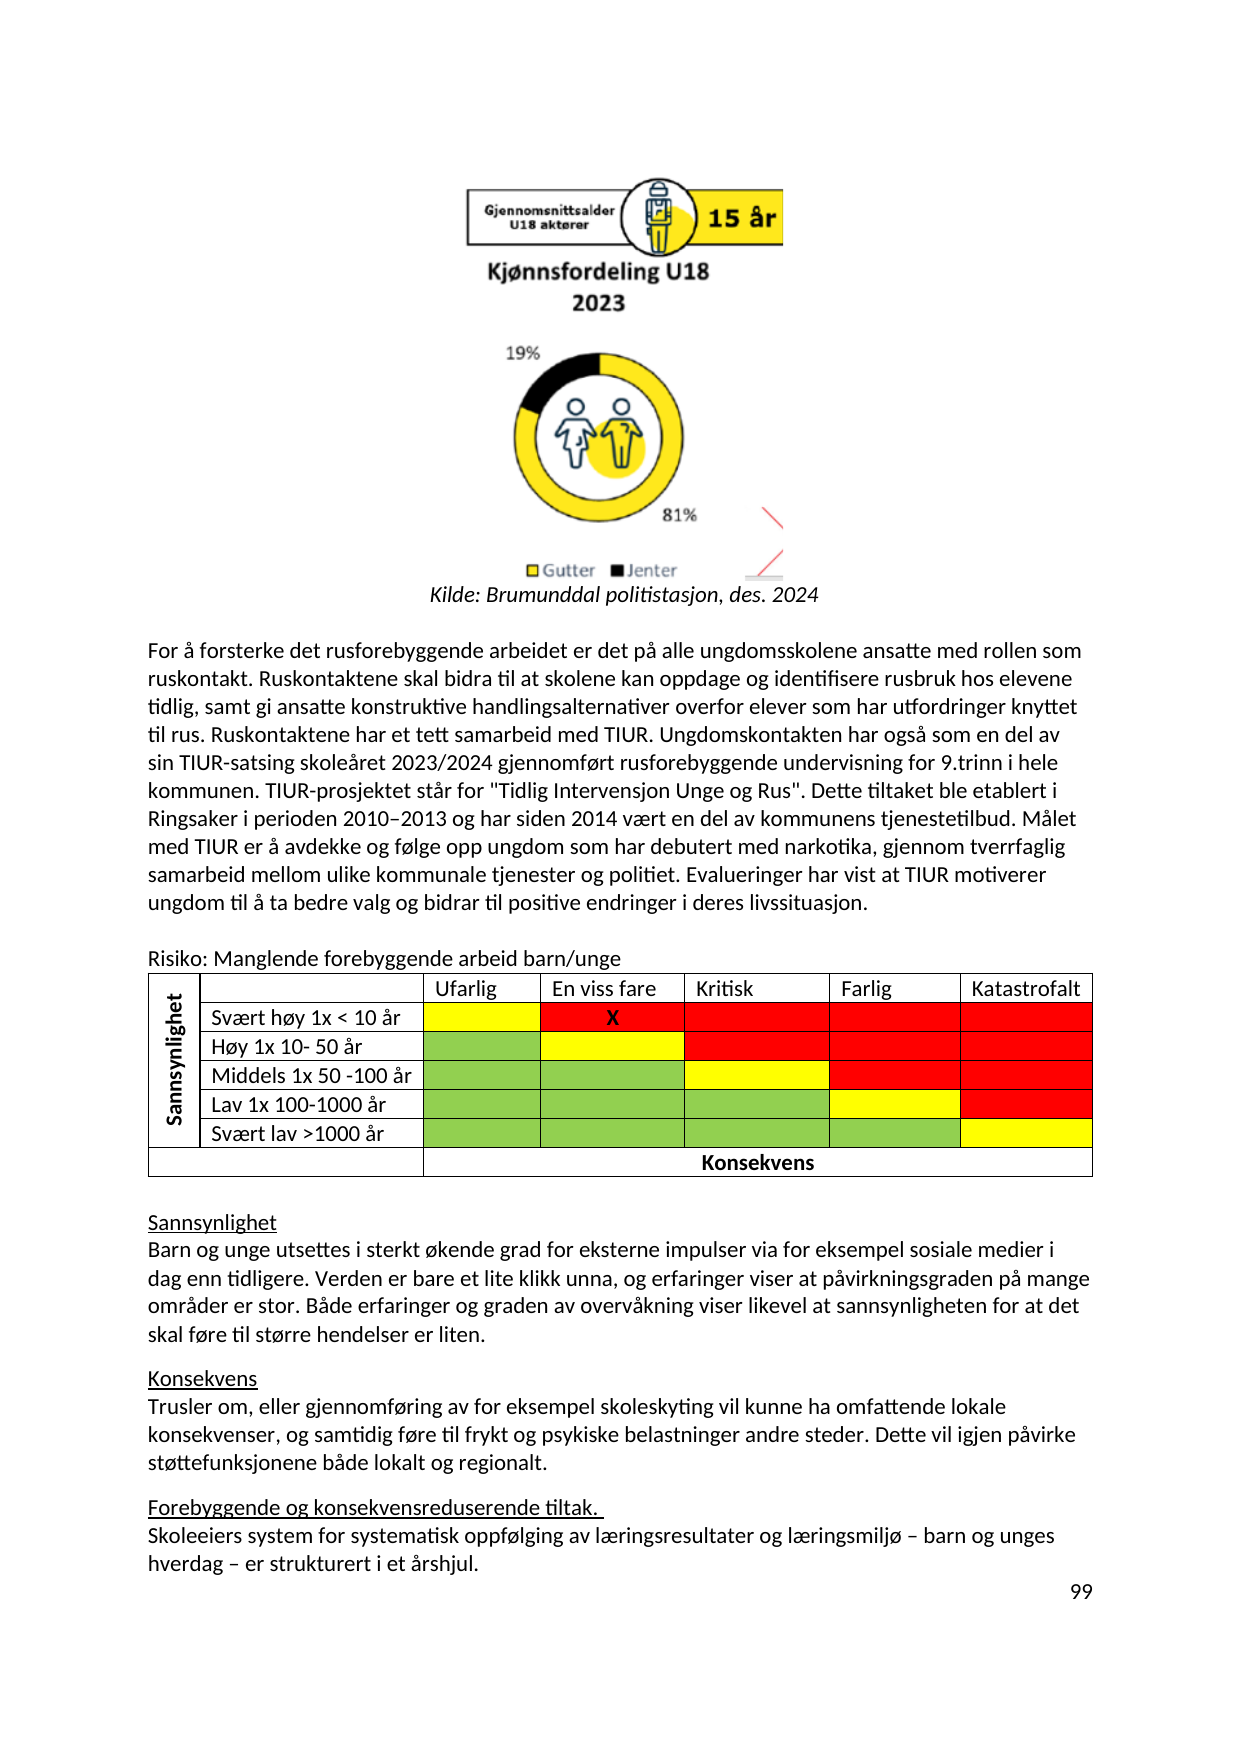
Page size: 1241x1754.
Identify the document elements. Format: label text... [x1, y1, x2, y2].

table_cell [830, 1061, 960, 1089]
text Trusler om, eller gjennomføring av for eksempel skoleskyting vil kunne ha omfattende lokale konsekvenser, og samtidig føre til frykt og psykiske belastninger andre steder. Dette vil igjen påvirke støttefunksjonene både lokalt og regionalt. [148, 1392, 1093, 1476]
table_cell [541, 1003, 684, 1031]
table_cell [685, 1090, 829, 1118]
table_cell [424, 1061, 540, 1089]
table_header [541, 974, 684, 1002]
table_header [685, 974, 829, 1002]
text Konsekvens [148, 1364, 1093, 1392]
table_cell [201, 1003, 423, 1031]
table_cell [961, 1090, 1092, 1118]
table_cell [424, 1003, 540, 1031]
picture [457, 175, 784, 581]
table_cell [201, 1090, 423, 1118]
text For å forsterke det rusforebyggende arbeidet er det på alle ungdomsskolene ansatte med rollen som ruskontakt. Ruskontaktene skal bidra til at skolene kan oppdage og identifisere rusbruk hos elevene tidlig, samt gi ansatte konstruktive handlingsalternativer overfor elever som har utfordringer knyttet til rus. Ruskontaktene har et tett samarbeid med TIUR. Ungdomskontakten har også som en del av sin TIUR-satsing skoleåret 2023/2024 gjennomført rusforebyggende undervisning for 9.trinn i hele kommunen. TIUR-prosjektet står for "Tidlig Intervensjon Unge og Rus". Dette tiltaket ble etablert i Ringsaker i perioden 2010–2013 og har siden 2014 vært en del av kommunens tjenestetilbud. Målet med TIUR er å avdekke og følge opp ungdom som har debutert med narkotika, gjennom tverrfaglig samarbeid mellom ulike kommunale tjenester og politiet. Evalueringer har vist at TIUR motiverer ungdom til å ta bedre valg og bidrar til positive endringer i deres livssituasjon. Risiko: Manglende forebyggende arbeid barn/unge [148, 636, 1093, 973]
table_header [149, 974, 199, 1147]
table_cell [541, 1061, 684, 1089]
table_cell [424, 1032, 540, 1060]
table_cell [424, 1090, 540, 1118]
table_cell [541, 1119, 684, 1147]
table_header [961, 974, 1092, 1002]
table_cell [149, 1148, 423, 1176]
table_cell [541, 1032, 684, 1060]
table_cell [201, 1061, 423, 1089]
text Barn og unge utsettes i sterkt økende grad for eksterne impulser via for eksempel sosiale medier i dag enn tidligere. Verden er bare et lite klikk unna, og erfaringer viser at påvirkningsgraden på mange områder er stor. Både erfaringer og graden av overvåkning viser likevel at sannsynligheten for at det skal føre til større hendelser er liten. [148, 1236, 1093, 1348]
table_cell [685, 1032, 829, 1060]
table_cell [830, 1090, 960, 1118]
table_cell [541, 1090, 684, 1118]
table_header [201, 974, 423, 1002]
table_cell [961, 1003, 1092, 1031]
text Sannsynlighet [148, 1208, 1093, 1236]
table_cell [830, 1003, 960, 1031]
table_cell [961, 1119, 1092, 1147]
text Forebyggende og konsekvensreduserende tiltak. [148, 1493, 1093, 1521]
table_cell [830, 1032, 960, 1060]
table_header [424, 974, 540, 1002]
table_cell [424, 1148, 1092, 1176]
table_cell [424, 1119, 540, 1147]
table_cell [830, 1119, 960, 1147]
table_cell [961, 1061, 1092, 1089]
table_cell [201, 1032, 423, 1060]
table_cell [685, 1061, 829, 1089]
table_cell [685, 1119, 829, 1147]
text Skoleeiers system for systematisk oppfølging av læringsresultater og læringsmiljø – barn og unges hverdag – er strukturert i et årshjul. [148, 1521, 1093, 1577]
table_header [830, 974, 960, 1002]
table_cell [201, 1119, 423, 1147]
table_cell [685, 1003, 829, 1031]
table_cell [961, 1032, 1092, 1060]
